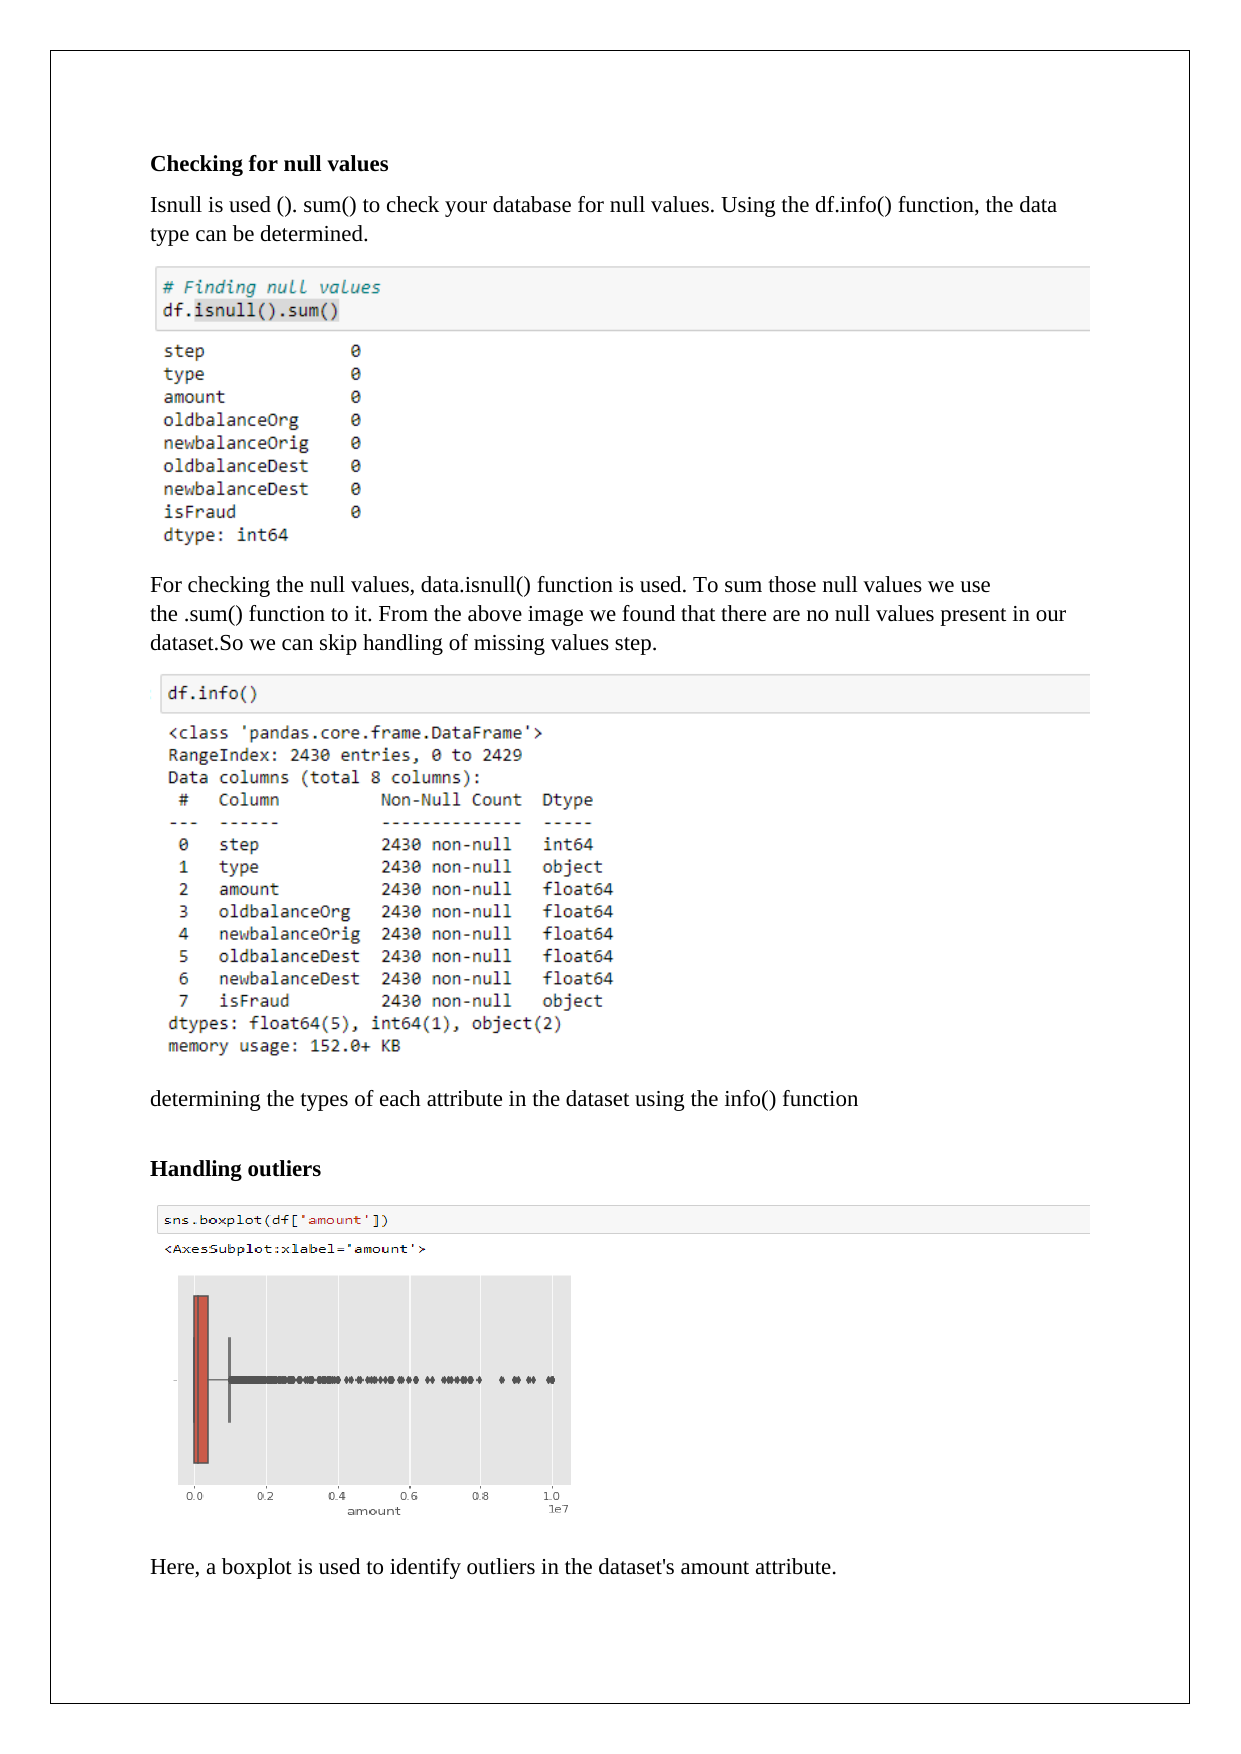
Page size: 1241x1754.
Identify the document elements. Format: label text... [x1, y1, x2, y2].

text Checking for null values [150, 150, 1090, 176]
text Handling outliers [150, 1126, 1090, 1182]
picture [150, 670, 1090, 1070]
text Here, a boxplot is used to identify outliers in the dataset's amount attribute. [150, 1553, 1090, 1579]
text For checking the null values, data.isnull() function is used. To sum those null values we use the .sum() function to it. From the above image we found that there are no null values present in our dataset.So we can skip handling of missing values step. [150, 571, 1090, 655]
text determining the types of each attribute in the dataset using the info() function [150, 1085, 1090, 1111]
picture [150, 1196, 1090, 1539]
picture [150, 261, 1090, 556]
text Isnull is used (). sum() to check your database for null values. Using the df.info() function, the data type can be determined. [150, 191, 1090, 247]
